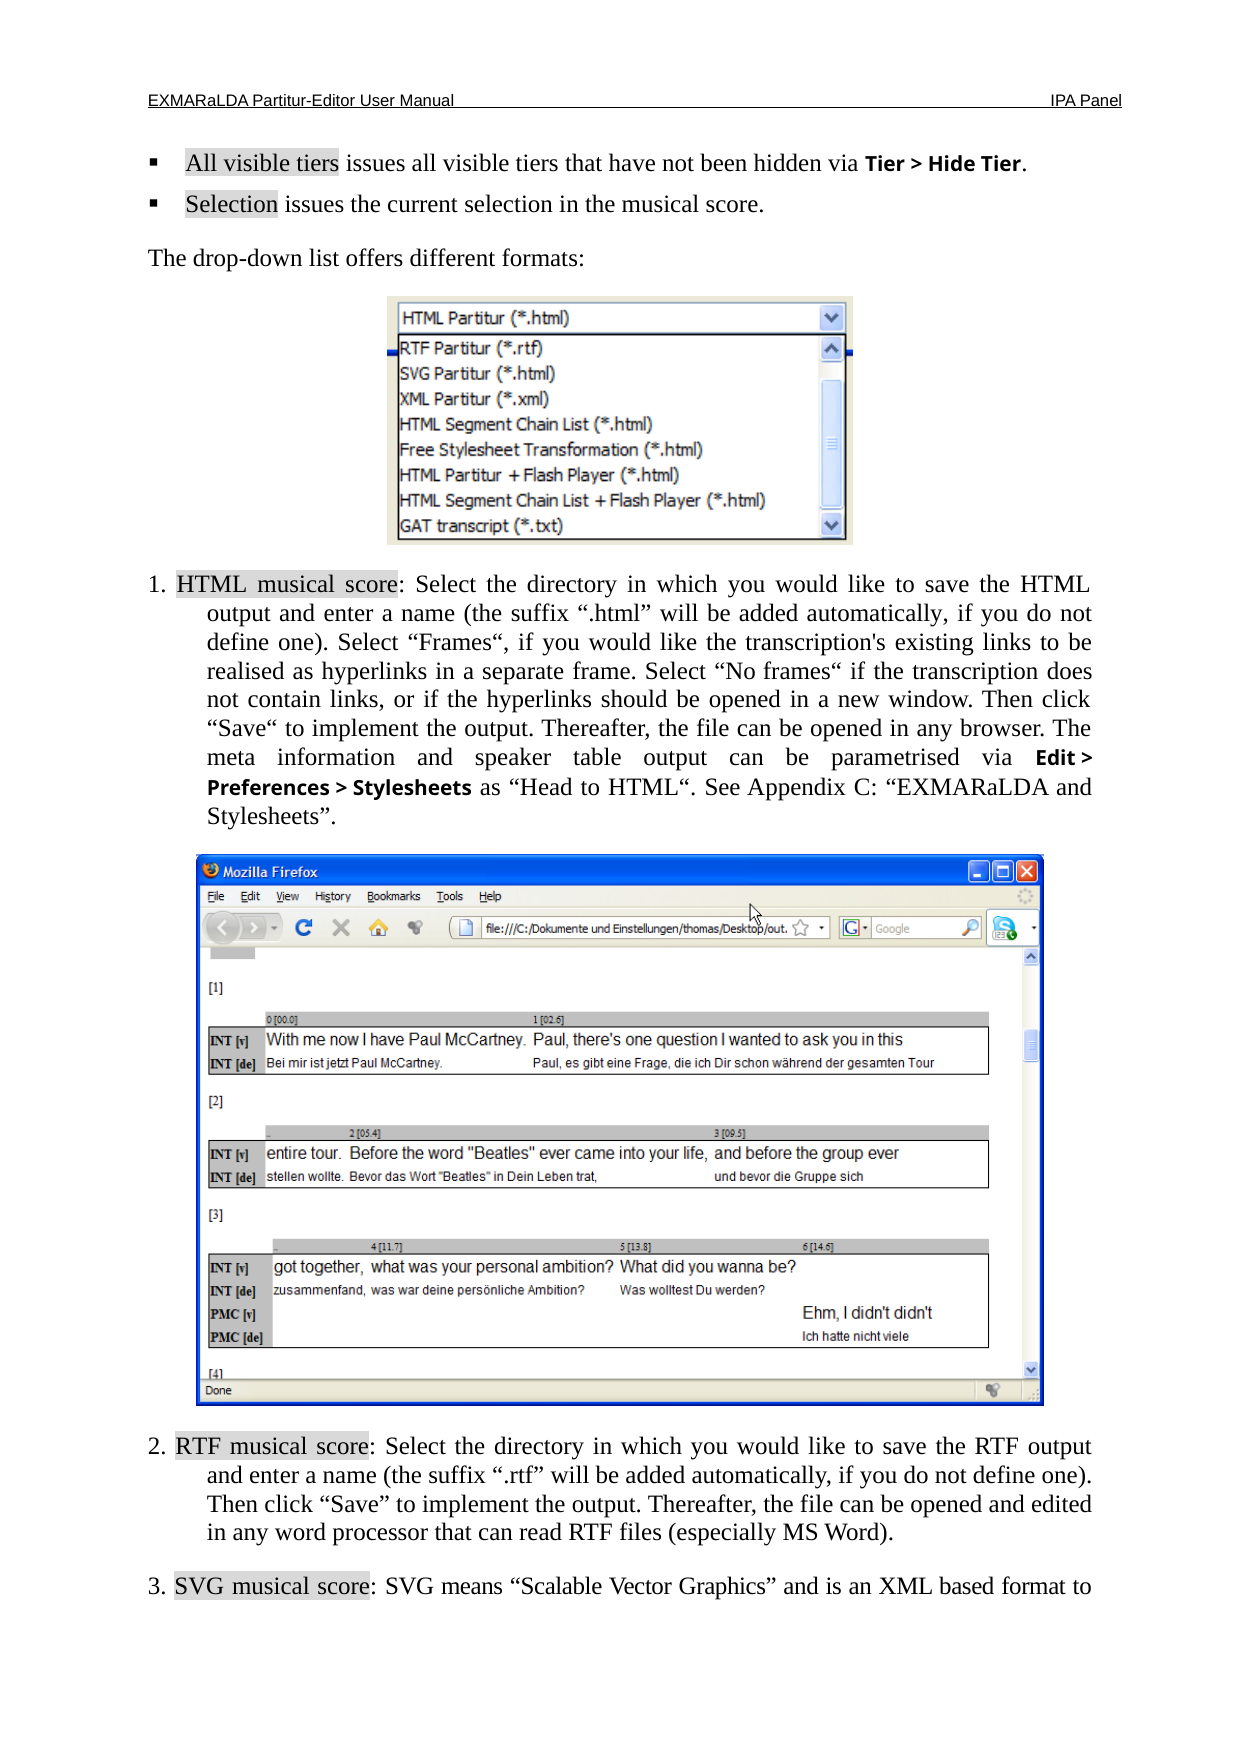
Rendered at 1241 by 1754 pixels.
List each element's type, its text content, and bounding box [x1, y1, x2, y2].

picture [196, 854, 1044, 1406]
text 2. RTF musical score: Select the directory in which you would like to save the RTF output and enter a name (the suffix “.rtf” will be added automatically, if you do not define one). Then click “Save” to implement the output. Thereafter, the file can be opened and edited in any word processor that can read RTF files (especially MS Word). [148, 1431, 1093, 1546]
text The drop-down list offers different formats: [148, 243, 1093, 272]
picture [387, 296, 853, 545]
text 1. HTML musical score: Select the directory in which you would like to save the HTML output and enter a name (the suffix “.html” will be added automatically, if you do not define one). Select “Frames“, if you would like the transcription's existing links to be realised as hyperlinks in a separate frame. Select “No frames“ if the transcription does not contain links, or if the hyperlinks should be opened in a new window. Then click “Save“ to implement the output. Thereafter, the file can be opened in any browser. The meta information and speaker table output can be parametrised via Edit > Preferences > Stylesheets as “Head to HTML“. See Appendix C: “EXMARaLDA and Stylesheets”. [148, 569, 1093, 830]
text All visible tiers issues all visible tiers that have not been hidden via Tier > Hide Tier. [148, 148, 1093, 177]
text Selection issues the current selection in the musical score. [148, 189, 1093, 218]
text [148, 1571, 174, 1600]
